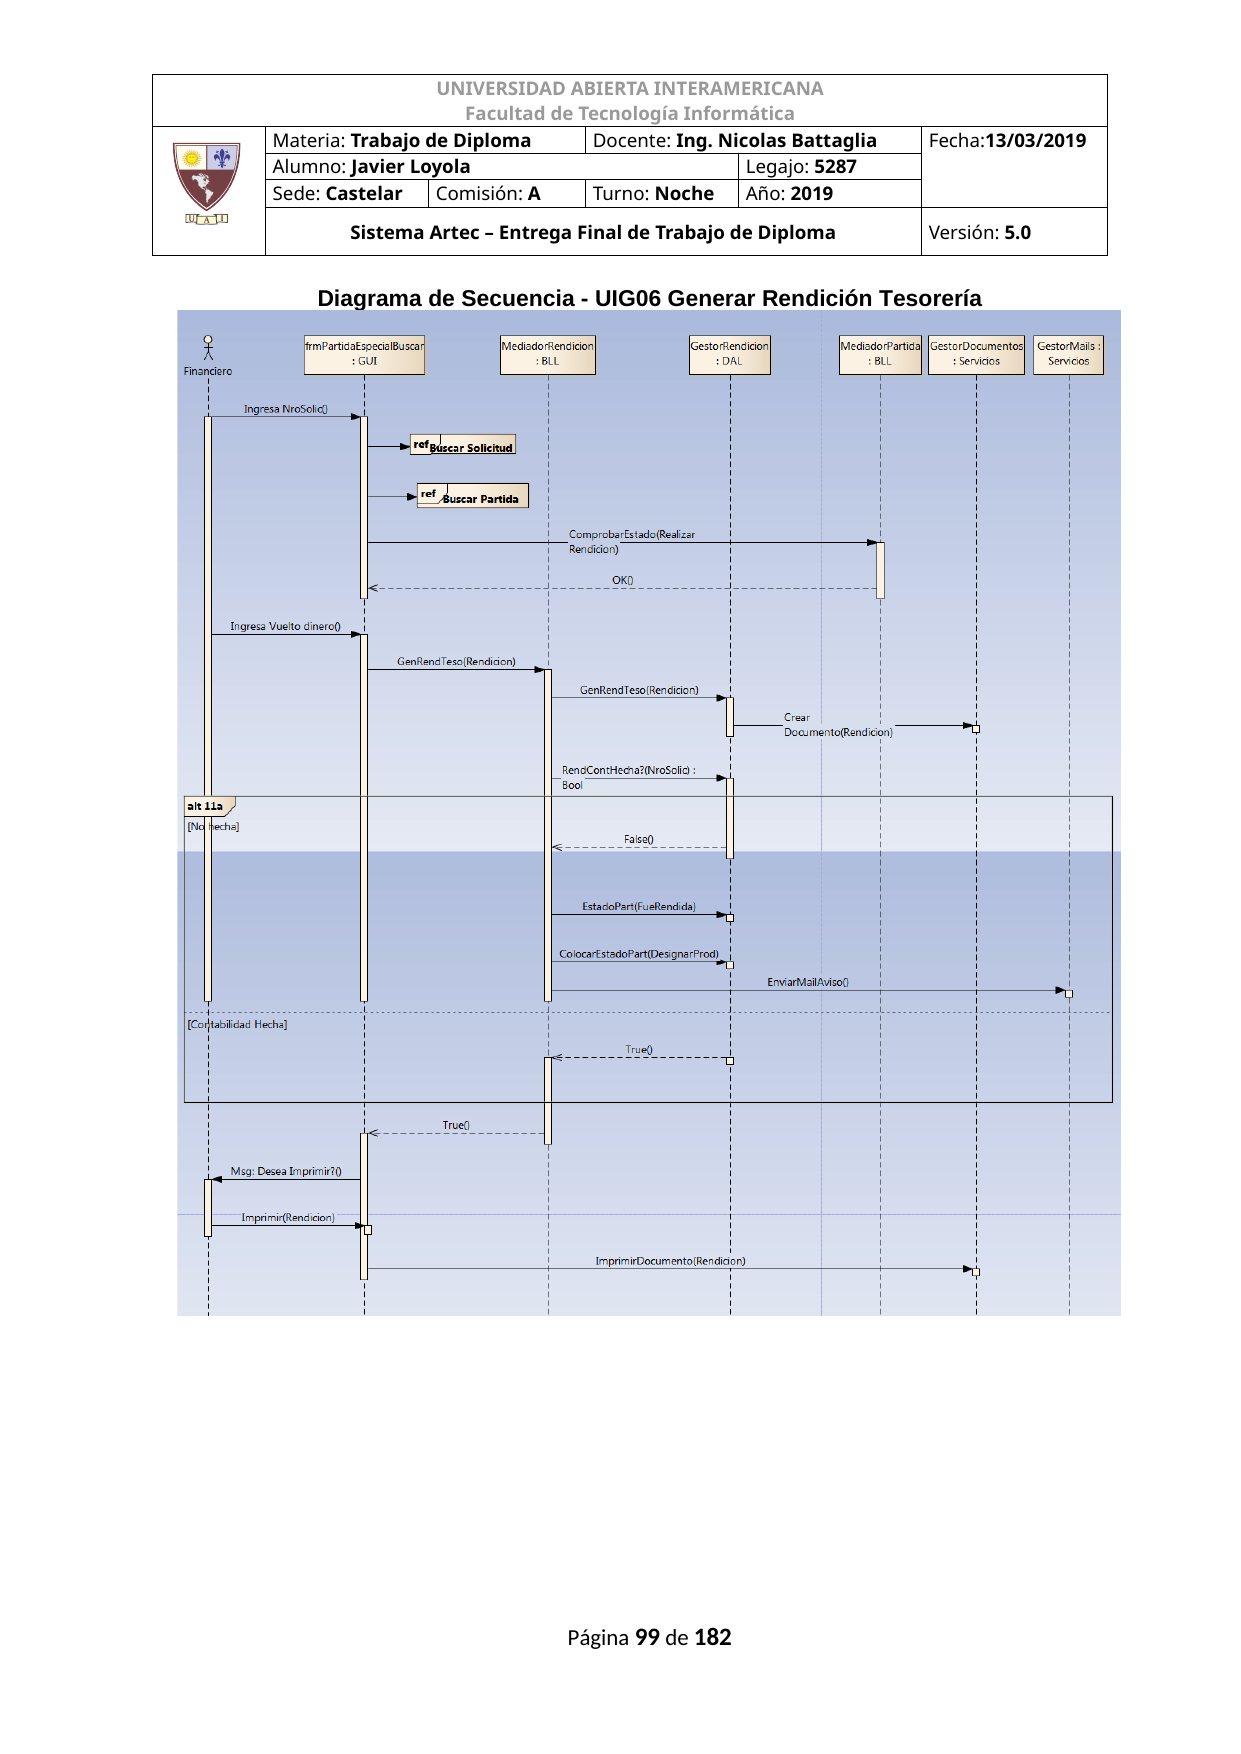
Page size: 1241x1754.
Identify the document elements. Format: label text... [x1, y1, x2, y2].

picture [177, 310, 1121, 1316]
picture [157, 136, 257, 228]
text Diagrama de Secuencia - UIG06 Generar Rendición Tesorería [177, 284, 1122, 311]
